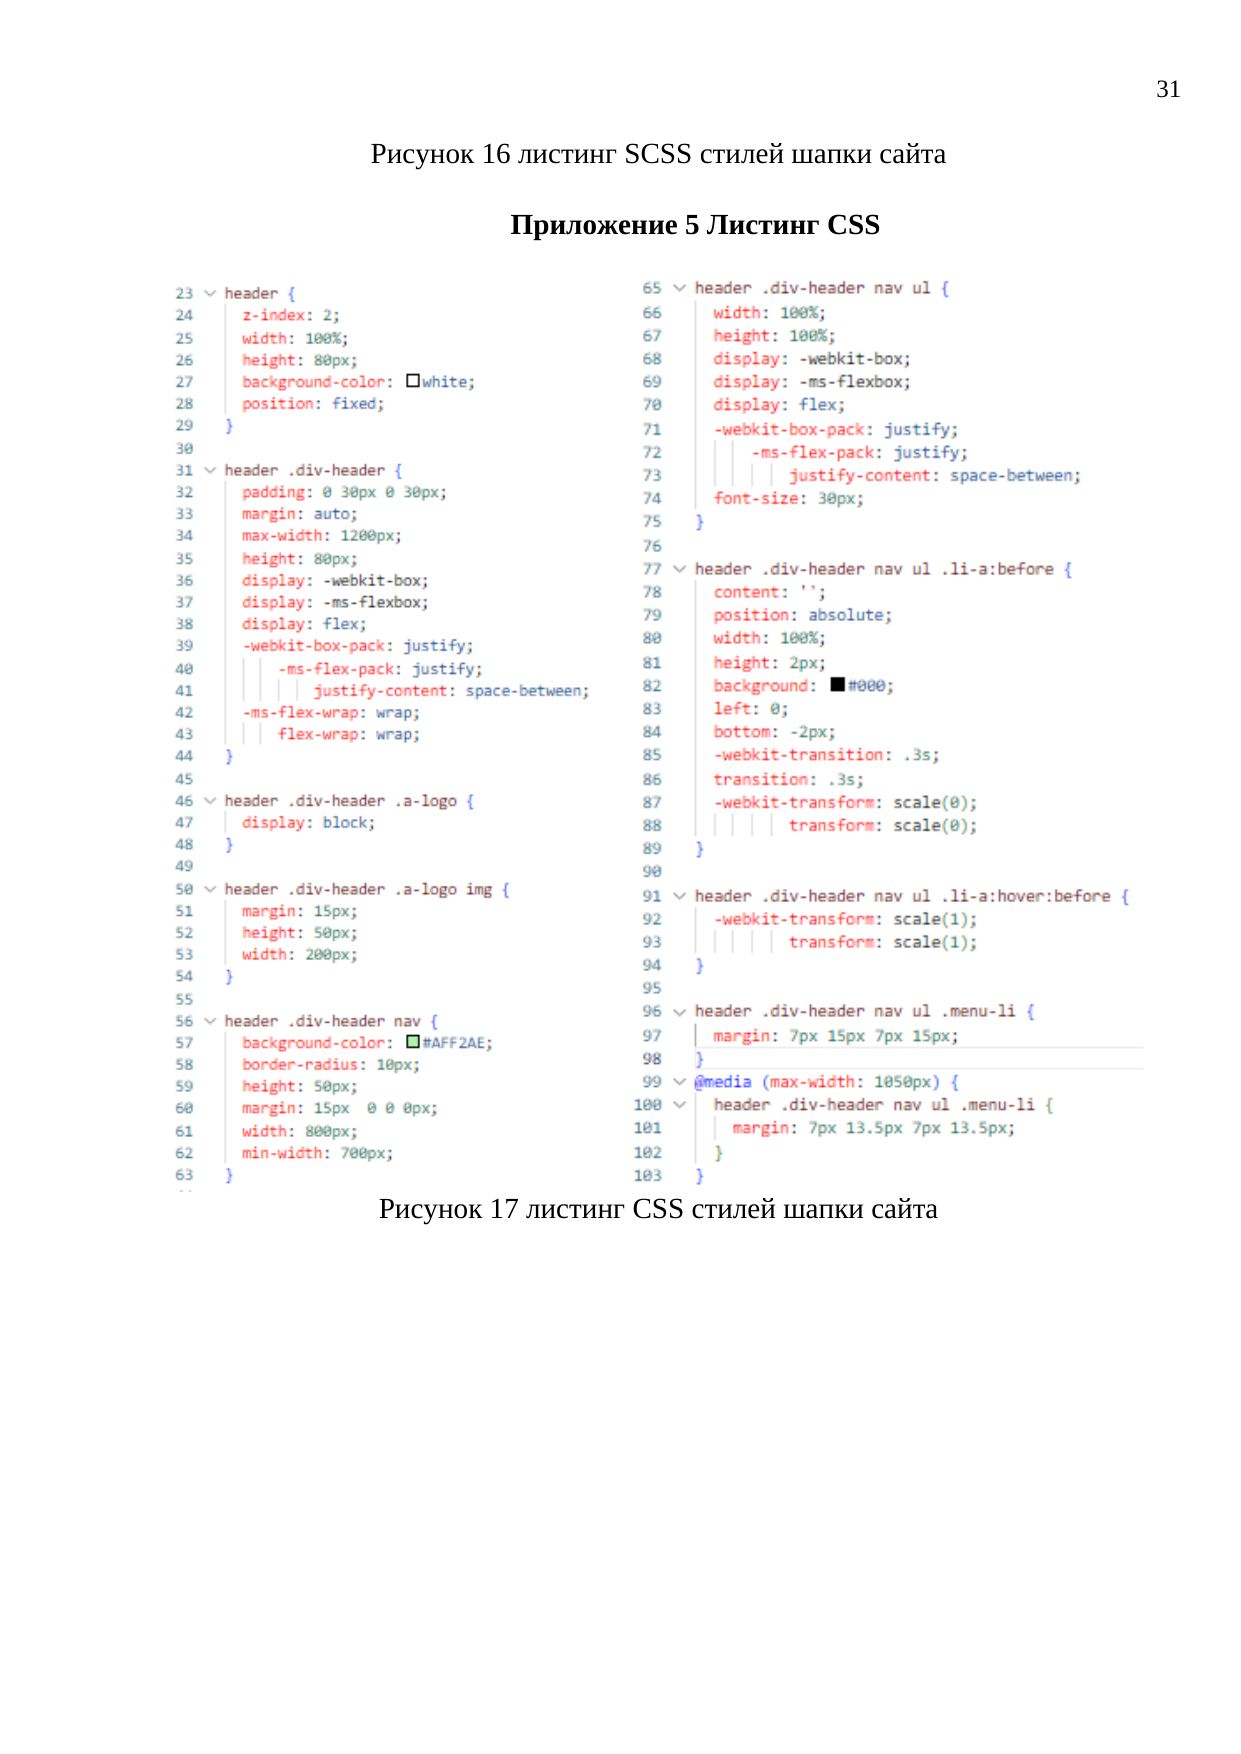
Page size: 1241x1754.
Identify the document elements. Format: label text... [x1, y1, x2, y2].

text Рисунок 16 листинг SCSS стилей шапки сайта [136, 136, 1181, 170]
text Рисунок 17 листинг CSS стилей шапки сайта [136, 1191, 1181, 1225]
picture [173, 284, 612, 1192]
subtitle Приложение 5 Листинг CSS [136, 207, 1181, 241]
picture [619, 278, 1144, 1192]
